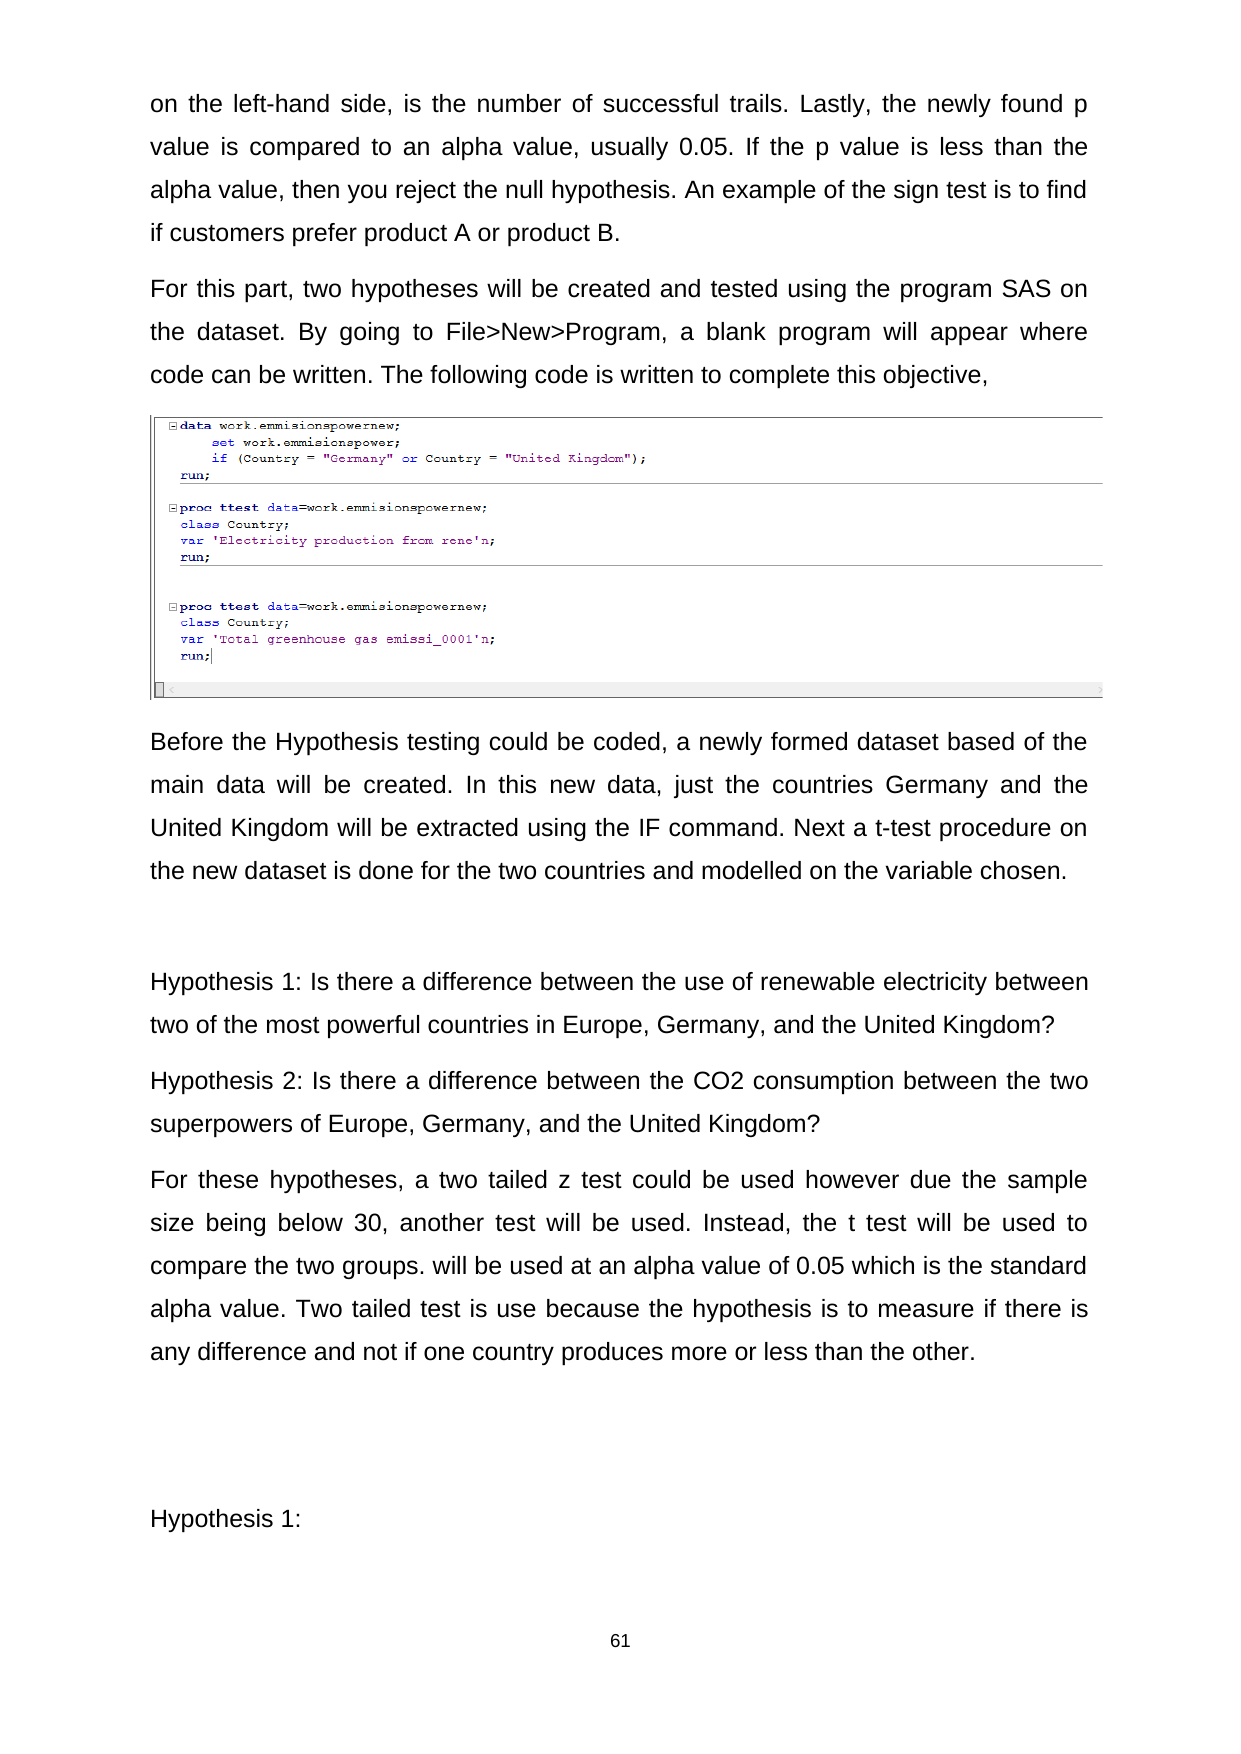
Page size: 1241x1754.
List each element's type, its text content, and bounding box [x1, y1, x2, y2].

text For this part, two hypotheses will be created and tested using the program SAS on the dataset. By going to File>New>Program, a blank program will appear where code can be written. The following code is written to complete this objective, [150, 274, 1090, 389]
picture [150, 415, 1103, 700]
text Hypothesis 2: Is there a difference between the CO2 consumption between the two superpowers of Europe, Germany, and the United Kingdom? [150, 1066, 1090, 1138]
text For these hypotheses, a two tailed z test could be used however due the sample size being below 30, another test will be used. Instead, the t test will be used to compare the two groups. will be used at an alpha value of 0.05 which is the standard alpha value. Two tailed test is use because the hypothesis is to measure if there is any difference and not if one country produces more or less than the other. [150, 1165, 1090, 1366]
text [150, 89, 1090, 247]
text Hypothesis 1: [150, 1504, 1090, 1533]
text Hypothesis 1: Is there a difference between the use of renewable electricity between two of the most powerful countries in Europe, Germany, and the United Kingdom? [150, 967, 1090, 1039]
text Before the Hypothesis testing could be coded, a newly formed dataset based of the main data will be created. In this new data, just the countries Germany and the United Kingdom will be extracted using the IF command. Next a t-test procedure on the new dataset is done for the two countries and modelled on the variable chosen. [150, 727, 1090, 885]
